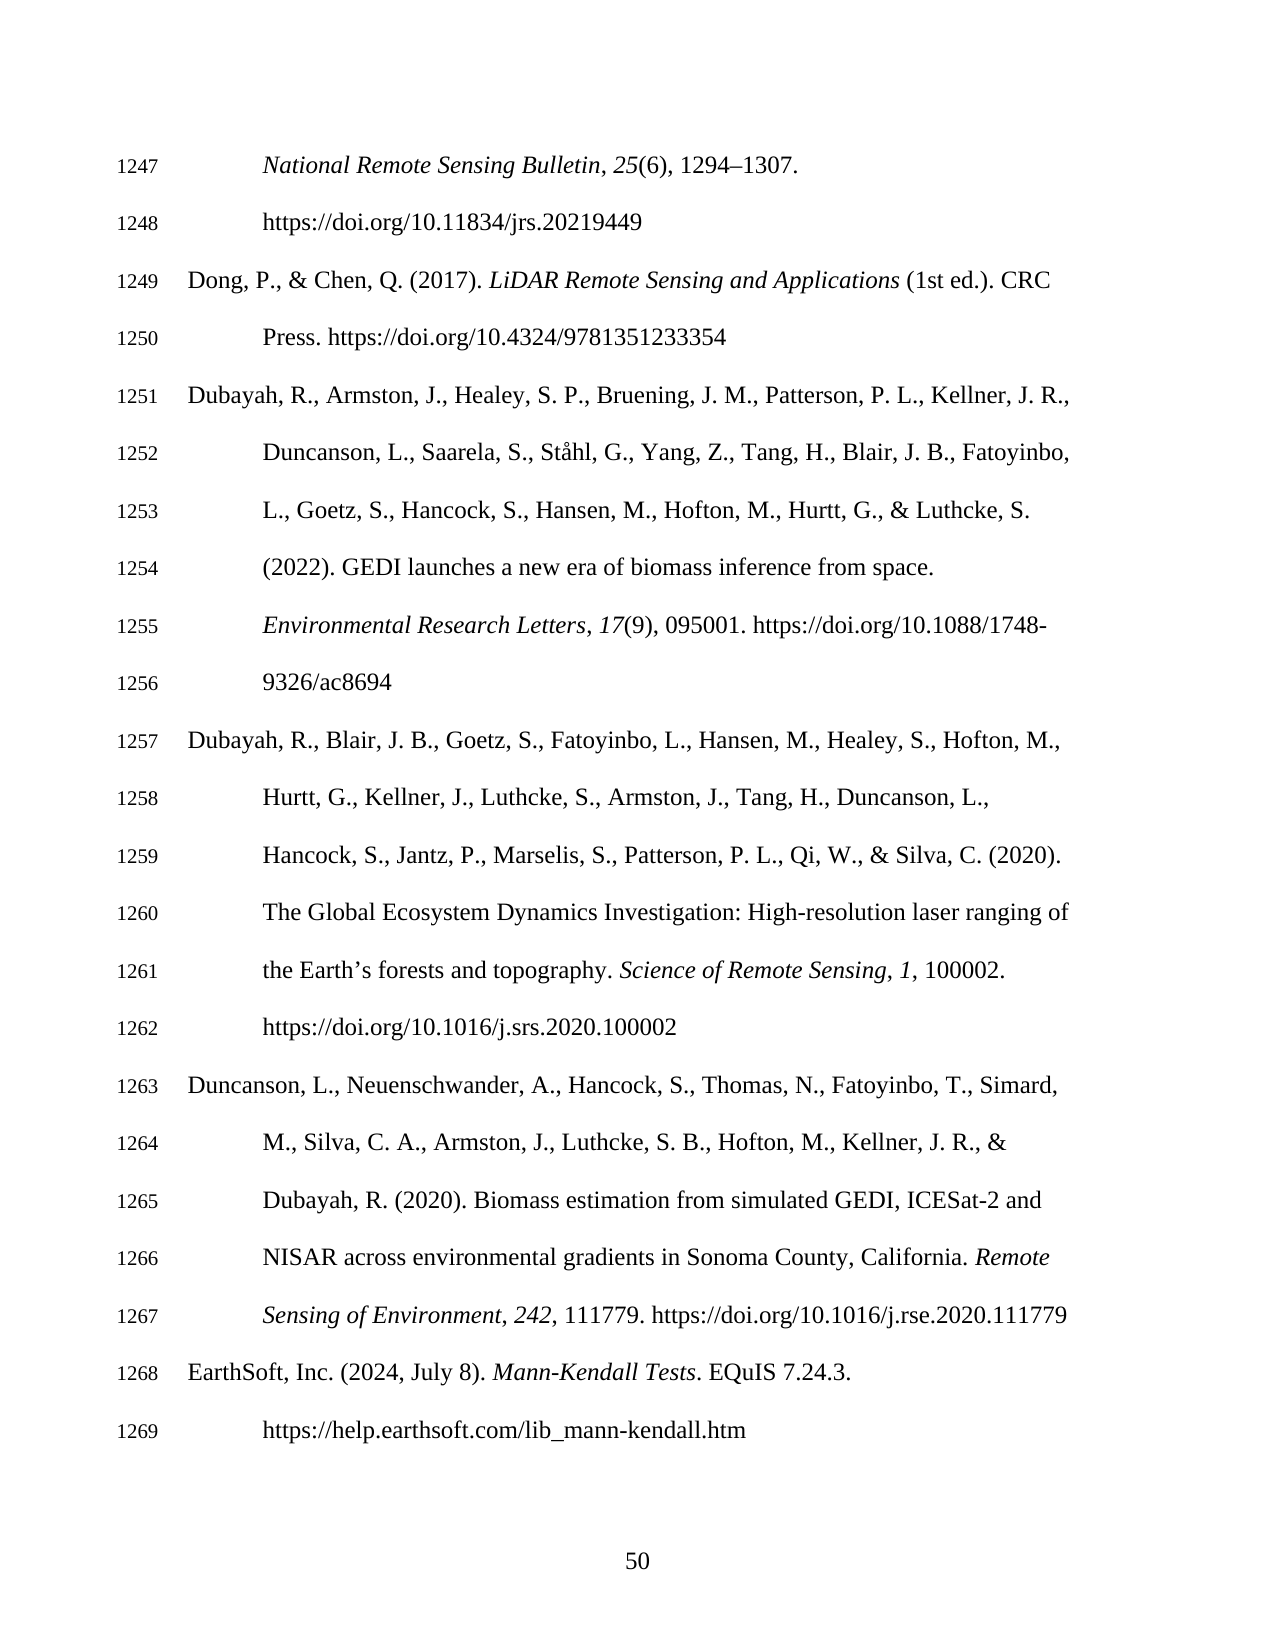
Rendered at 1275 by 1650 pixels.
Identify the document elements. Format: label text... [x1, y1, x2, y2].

text EarthSoft, Inc. (2024, July 8). Mann-Kendall Tests. EQuIS 7.24.3. https://help.earthsoft.com/lib_mann-kendall.htm [187, 1357, 1087, 1444]
text Dubayah, R., Armston, J., Healey, S. P., Bruening, J. M., Patterson, P. L., Kellner, J. R., Duncanson, L., Saarela, S., Ståhl, G., Yang, Z., Tang, H., Blair, J. B., Fatoyinbo, L., Goetz, S., Hancock, S., Hansen, M., Hofton, M., Hurtt, G., & Luthcke, S. (2022). GEDI launches a new era of biomass inference from space. Environmental Research Letters, 17(9), 095001. https://doi.org/10.1088/1748-9326/ac8694 [187, 380, 1087, 696]
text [187, 150, 1087, 236]
text Dubayah, R., Blair, J. B., Goetz, S., Fatoyinbo, L., Hansen, M., Healey, S., Hofton, M., Hurtt, G., Kellner, J., Luthcke, S., Armston, J., Tang, H., Duncanson, L., Hancock, S., Jantz, P., Marselis, S., Patterson, P. L., Qi, W., & Silva, C. (2020). The Global Ecosystem Dynamics Investigation: High-resolution laser ranging of the Earth’s forests and topography. Science of Remote Sensing, 1, 100002. https://doi.org/10.1016/j.srs.2020.100002 [187, 725, 1087, 1041]
text Dong, P., & Chen, Q. (2017). LiDAR Remote Sensing and Applications (1st ed.). CRC Press. https://doi.org/10.4324/9781351233354 [187, 265, 1087, 351]
text Duncanson, L., Neuenschwander, A., Hancock, S., Thomas, N., Fatoyinbo, T., Simard, M., Silva, C. A., Armston, J., Luthcke, S. B., Hofton, M., Kellner, J. R., & Dubayah, R. (2020). Biomass estimation from simulated GEDI, ICESat-2 and NISAR across environmental gradients in Sonoma County, California. Remote Sensing of Environment, 242, 111779. https://doi.org/10.1016/j.rse.2020.111779 [187, 1070, 1087, 1329]
